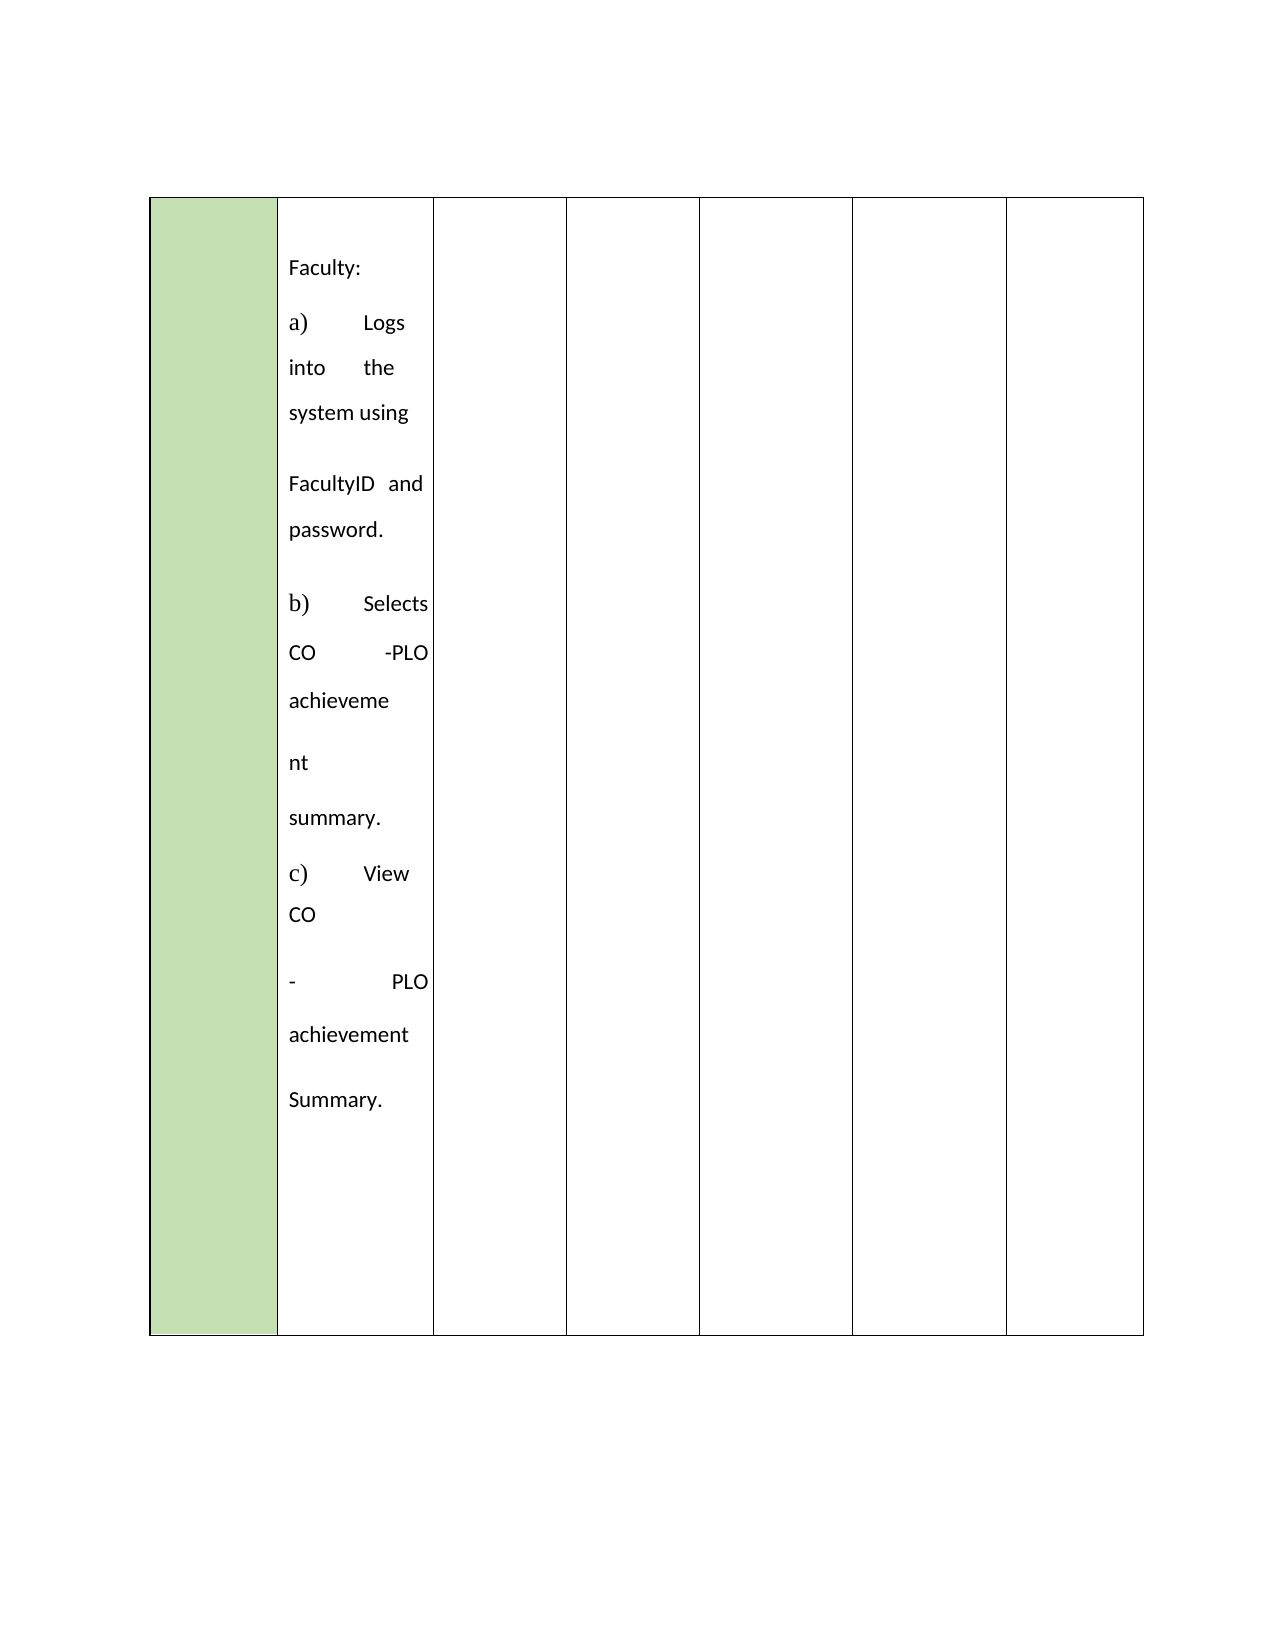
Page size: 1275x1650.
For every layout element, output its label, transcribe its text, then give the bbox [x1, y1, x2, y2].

table_header [700, 198, 852, 1334]
table_header [853, 198, 1006, 1334]
table_header [567, 198, 699, 1334]
table_header Faculty: Logs into the system using FacultyID and password. Selects CO -PLO achieveme nt summary. View CO - PLO achievement Summary. [278, 198, 433, 1334]
table_header [1007, 198, 1143, 1334]
table_header [434, 198, 566, 1334]
table_header [151, 198, 277, 1334]
